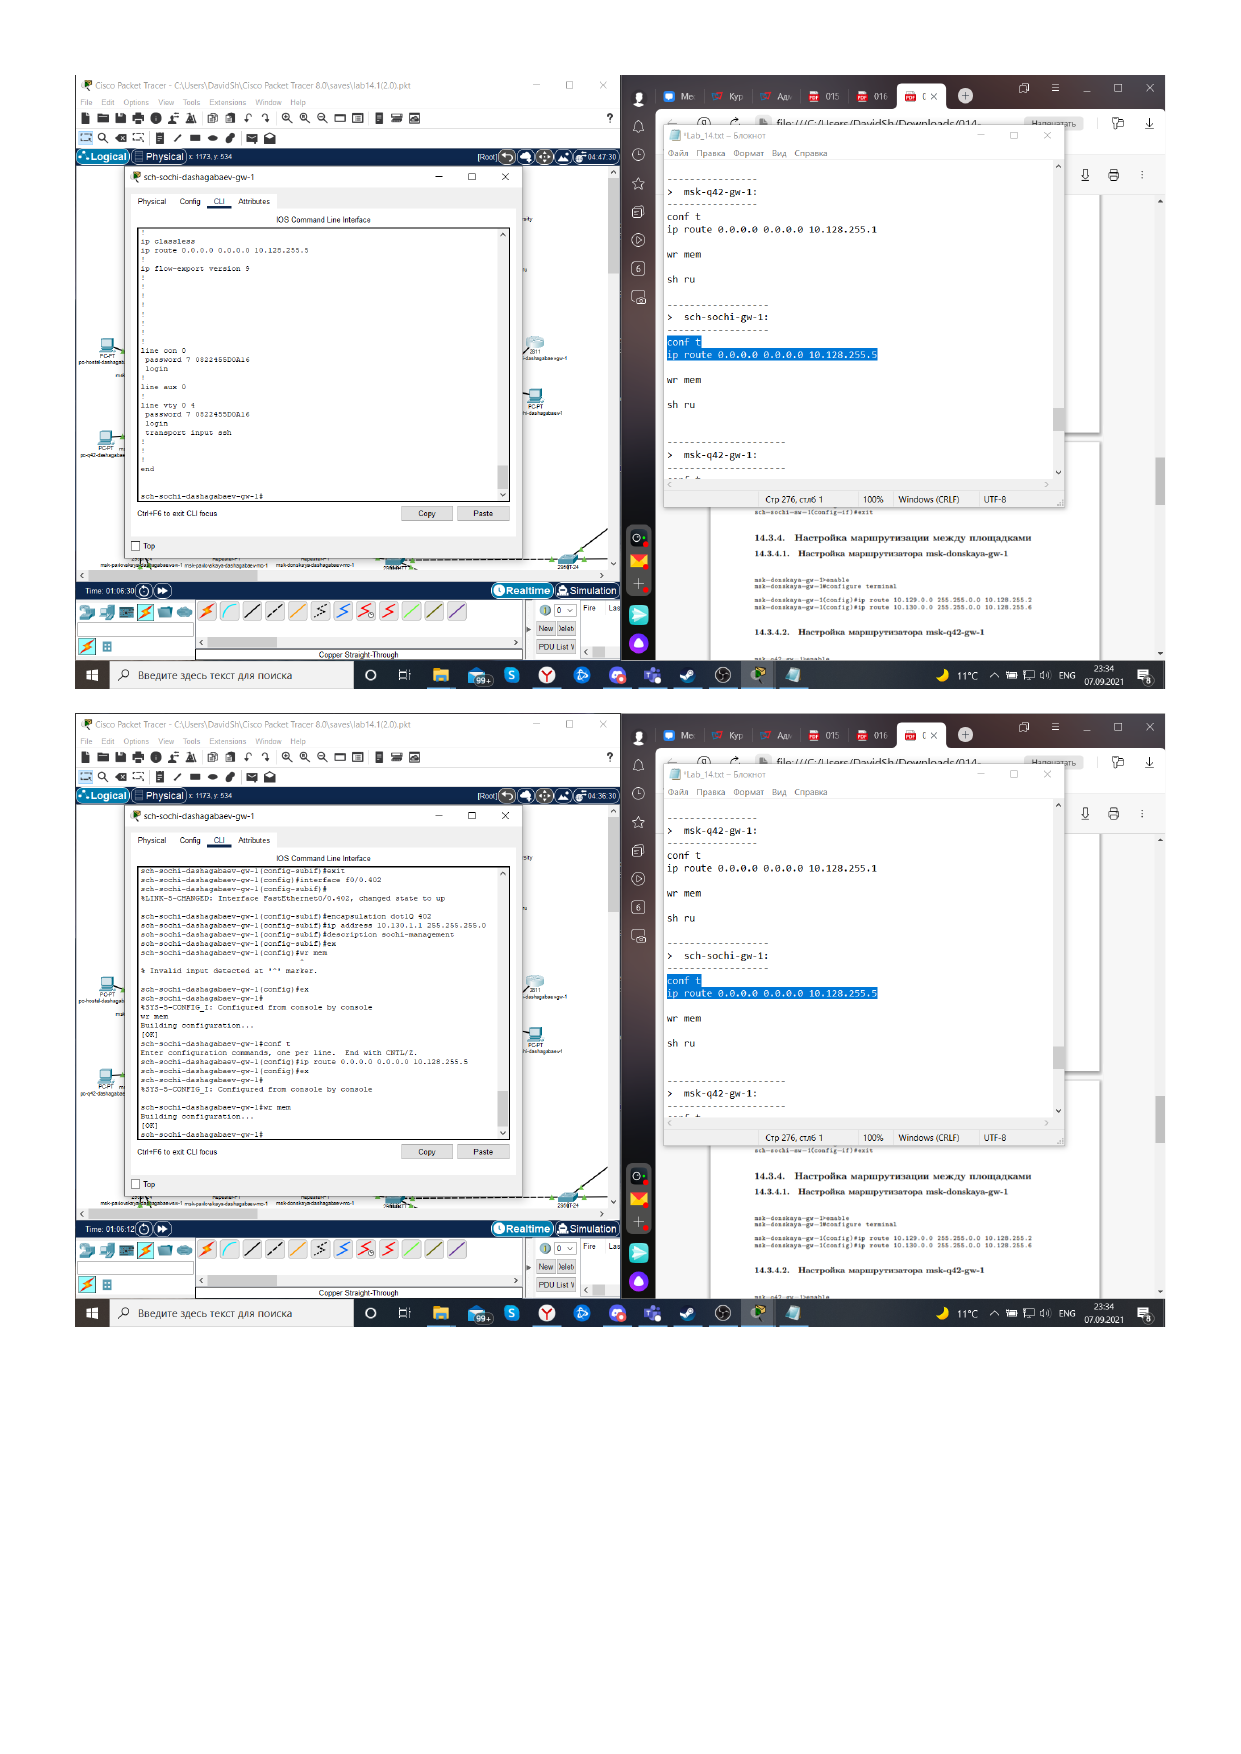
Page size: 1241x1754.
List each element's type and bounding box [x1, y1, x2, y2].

picture [75, 713, 1166, 1327]
picture [75, 75, 1166, 689]
